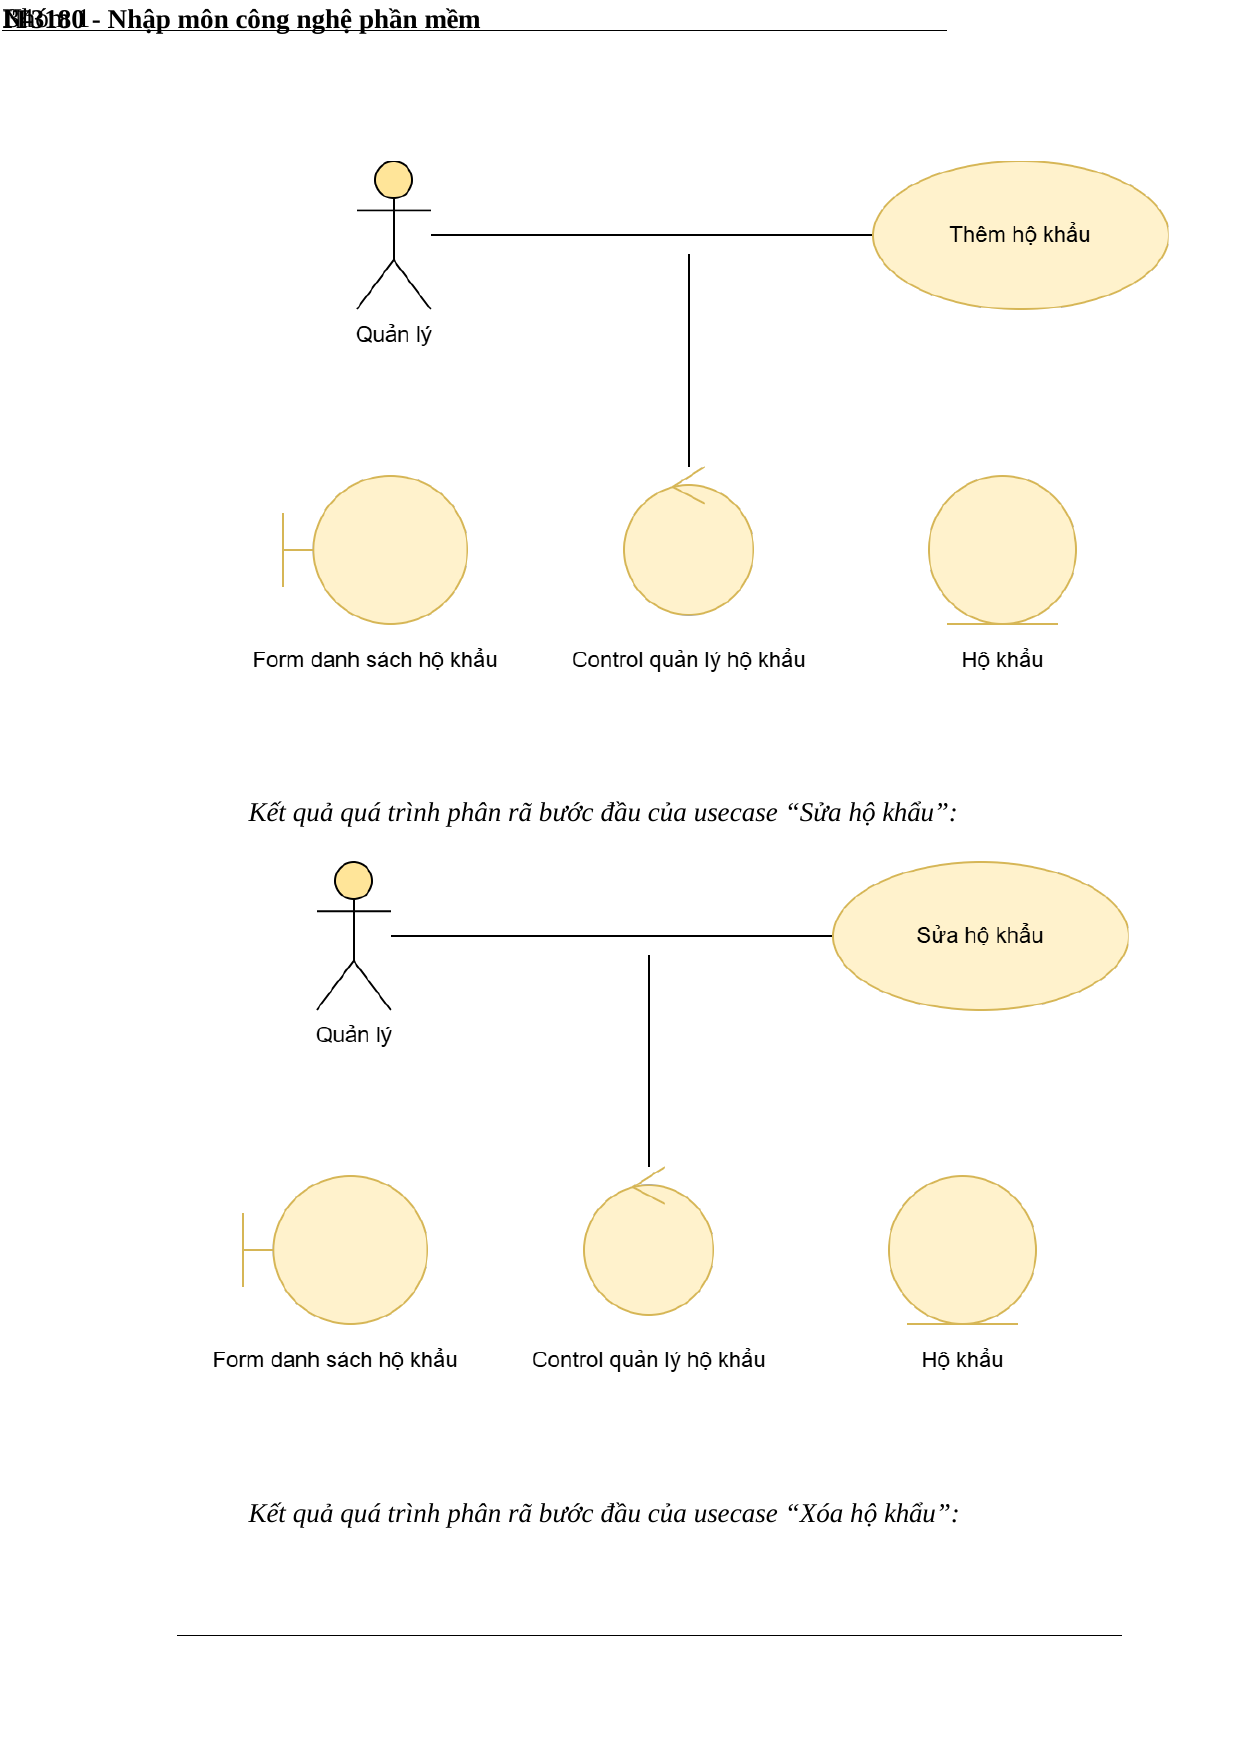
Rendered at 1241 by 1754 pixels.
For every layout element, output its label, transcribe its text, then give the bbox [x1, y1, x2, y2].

text Kết quả quá trình phân rã bước đầu của usecase “Xóa hộ khẩu”: [248, 1497, 1122, 1528]
text Kết quả quá trình phân rã bước đầu của usecase “Sửa hộ khẩu”: [248, 796, 1122, 827]
picture [217, 161, 1169, 689]
picture [177, 861, 1129, 1389]
